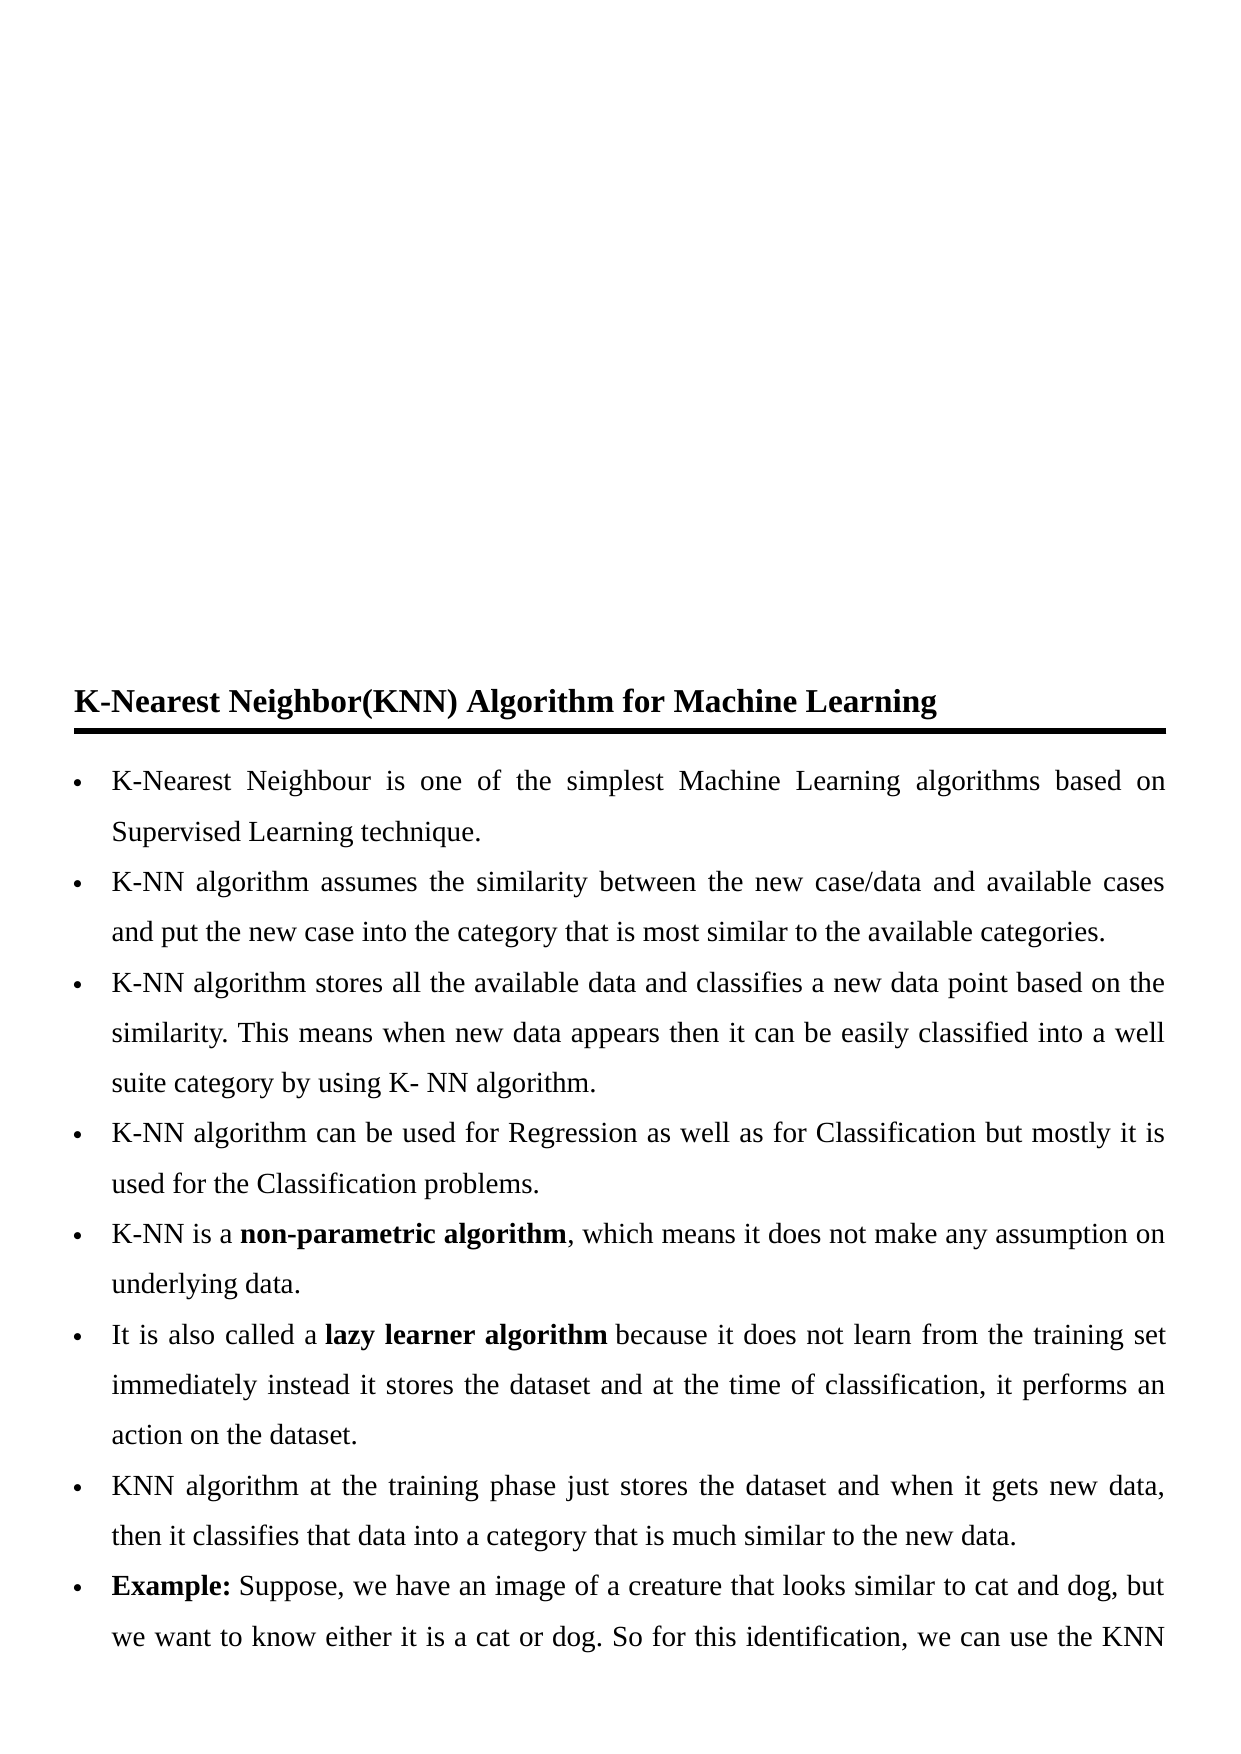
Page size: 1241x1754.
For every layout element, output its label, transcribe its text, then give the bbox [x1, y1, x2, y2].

list K-NN algorithm can be used for Regression as well as for Classification but mostly it is used for the Classification problems. [74, 1116, 1166, 1199]
list K-NN algorithm stores all the available data and classifies a new data point based on the similarity. This means when new data appears then it can be easily classified into a well suite category by using K- NN algorithm. [74, 965, 1166, 1099]
subtitle K-Nearest Neighbor(KNN) Algorithm for Machine Learning [74, 681, 1166, 728]
list K-NN is a non-parametric algorithm, which means it does not make any assumption on underlying data. [74, 1216, 1166, 1300]
list K-Nearest Neighbour is one of the simplest Machine Learning algorithms based on Supervised Learning technique. [74, 763, 1166, 847]
list KNN algorithm at the training phase just stores the dataset and when it gets new data, then it classifies that data into a category that is much similar to the new data. [74, 1468, 1166, 1552]
list It is also called a lazy learner algorithm because it does not learn from the training set immediately instead it stores the dataset and at the time of classification, it performs an action on the dataset. [74, 1317, 1166, 1451]
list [74, 1568, 1166, 1652]
list K-NN algorithm assumes the similarity between the new case/data and available cases and put the new case into the category that is most similar to the available categories. [74, 864, 1166, 948]
